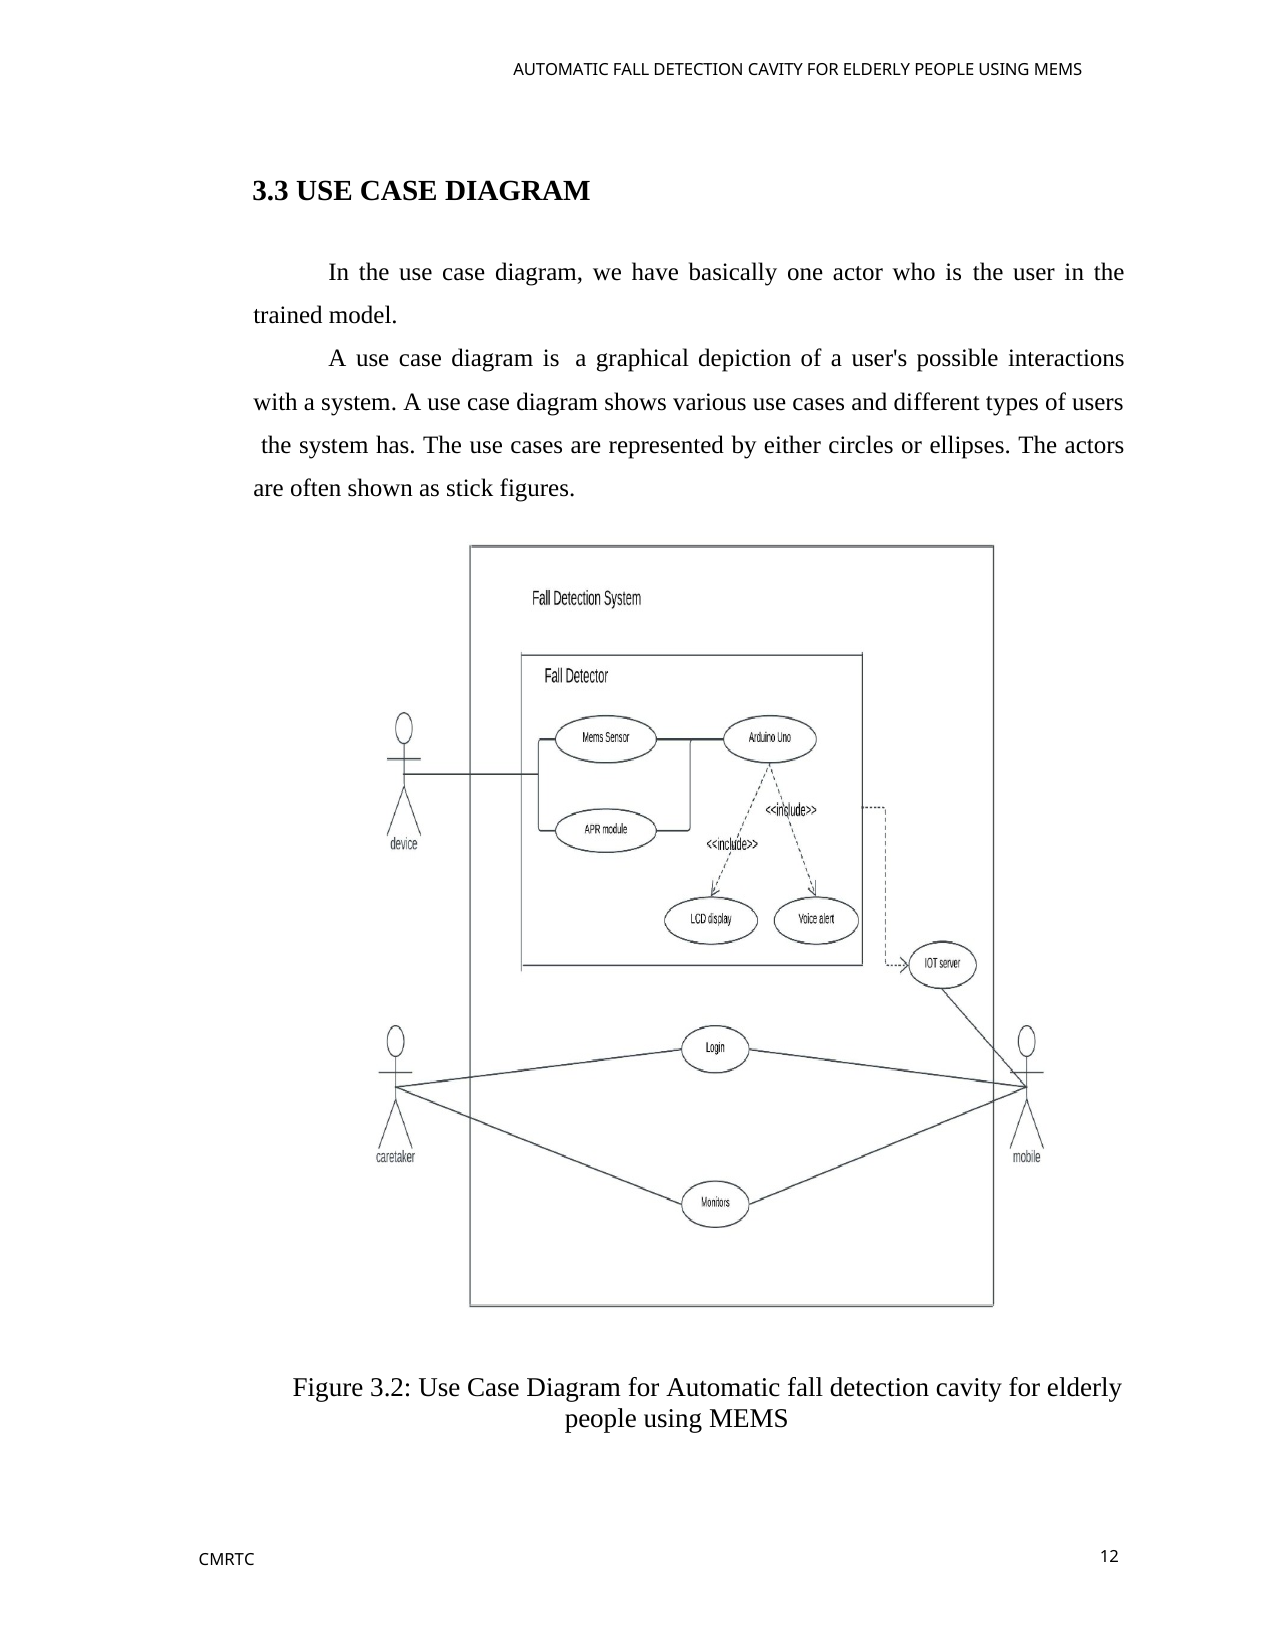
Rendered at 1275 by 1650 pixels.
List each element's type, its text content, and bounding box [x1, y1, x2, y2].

picture [328, 516, 1094, 1338]
text the system has. The use cases are represented by either circles or ellipses. The actors are often shown as stick figures. [253, 430, 1125, 502]
text Figure 3.2: Use Case Diagram for Automatic fall detection cavity for elderly people using MEMS [292, 1371, 1139, 1433]
text In the use case diagram, we have basically one actor who is the user in the trained model. [253, 257, 1124, 329]
subtitle 3.3 USE CASE DIAGRAM [179, 173, 1139, 207]
text A use case diagram is a graphical depiction of a user's possible interactions with a system. A use case diagram shows various use cases and different types of users [253, 343, 1125, 415]
